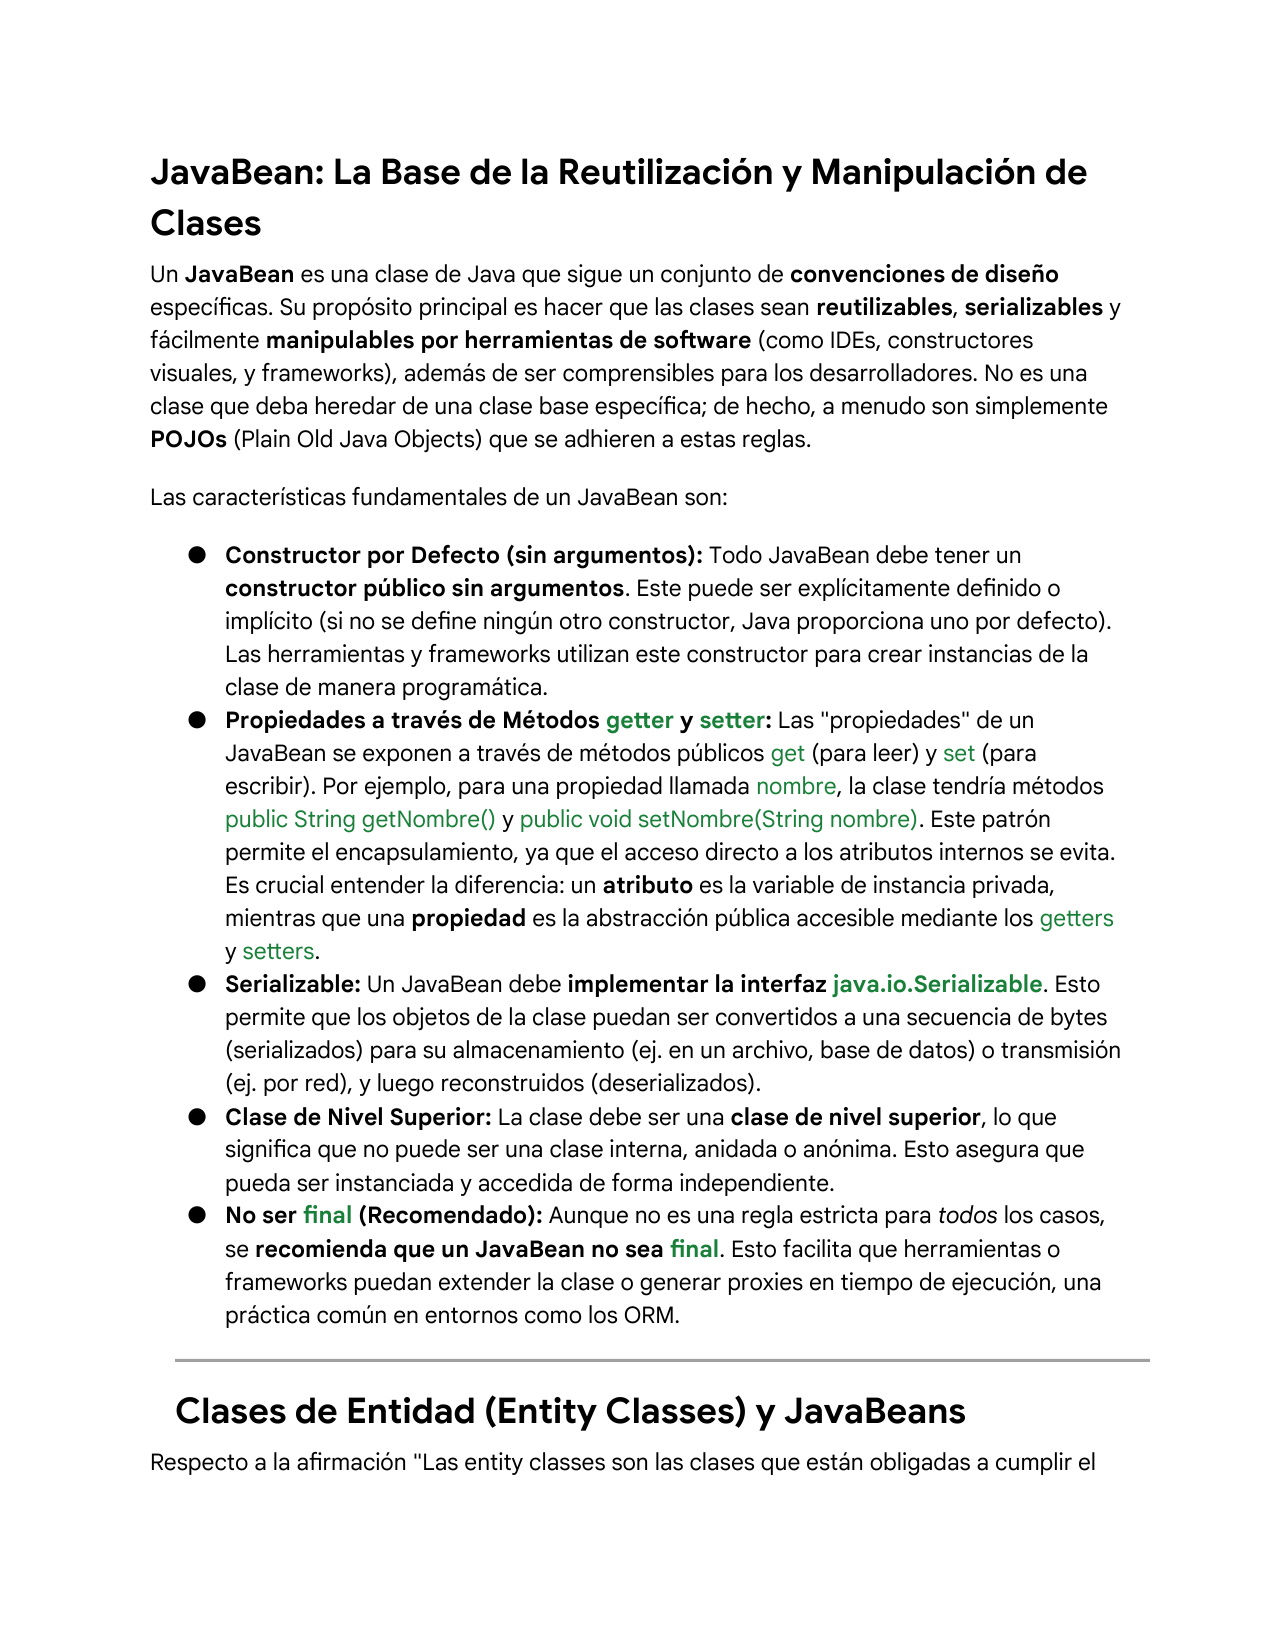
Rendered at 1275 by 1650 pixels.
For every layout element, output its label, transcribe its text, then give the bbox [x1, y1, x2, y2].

list No ser final (Recomendado): Aunque no es una regla estricta para todos los casos, se recomienda que un JavaBean no sea final. Esto facilita que herramientas o frameworks puedan extender la clase o generar proxies en tiempo de ejecución, una práctica común en entornos como los ORM. [187, 1202, 1125, 1329]
list Serializable: Un JavaBean debe implementar la interfaz java.io.Serializable. Esto permite que los objetos de la clase puedan ser convertidos a una secuencia de bytes (serializados) para su almacenamiento (ej. en un archivo, base de datos) o transmisión (ej. por red), y luego reconstruidos (deserializados). [187, 971, 1125, 1098]
subtitle Clases de Entidad (Entity Classes) y JavaBeans [175, 1389, 1125, 1433]
text Las características fundamentales de un JavaBean son: [150, 483, 1125, 512]
subtitle JavaBean: La Base de la Reutilización y Manipulación de Clases [150, 150, 1125, 245]
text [150, 1448, 1125, 1477]
list Propiedades a través de Métodos getter y setter: Las "propiedades" de un JavaBean se exponen a través de métodos públicos get (para leer) y set (para escribir). Por ejemplo, para una propiedad llamada nombre, la clase tendría métodos public String getNombre() y public void setNombre(String nombre). Este patrón permite el encapsulamiento, ya que el acceso directo a los atributos internos se evita. Es crucial entender la diferencia: un atributo es la variable de instancia privada, mientras que una propiedad es la abstracción pública accesible mediante los getters y setters. [187, 706, 1125, 966]
text Un JavaBean es una clase de Java que sigue un conjunto de convenciones de diseño específicas. Su propósito principal es hacer que las clases sean reutilizables, serializables y fácilmente manipulables por herramientas de software (como IDEs, constructores visuales, y frameworks), además de ser comprensibles para los desarrolladores. No es una clase que deba heredar de una clase base específica; de hecho, a menudo son simplemente POJOs (Plain Old Java Objects) que se adhieren a estas reglas. [150, 260, 1125, 454]
list Constructor por Defecto (sin argumentos): Todo JavaBean debe tener un constructor público sin argumentos. Este puede ser explícitamente definido o implícito (si no se define ningún otro constructor, Java proporciona uno por defecto). Las herramientas y frameworks utilizan este constructor para crear instancias de la clase de manera programática. [187, 541, 1125, 702]
list Clase de Nivel Superior: La clase debe ser una clase de nivel superior, lo que significa que no puede ser una clase interna, anidada o anónima. Esto asegura que pueda ser instanciada y accedida de forma independiente. [187, 1103, 1125, 1197]
